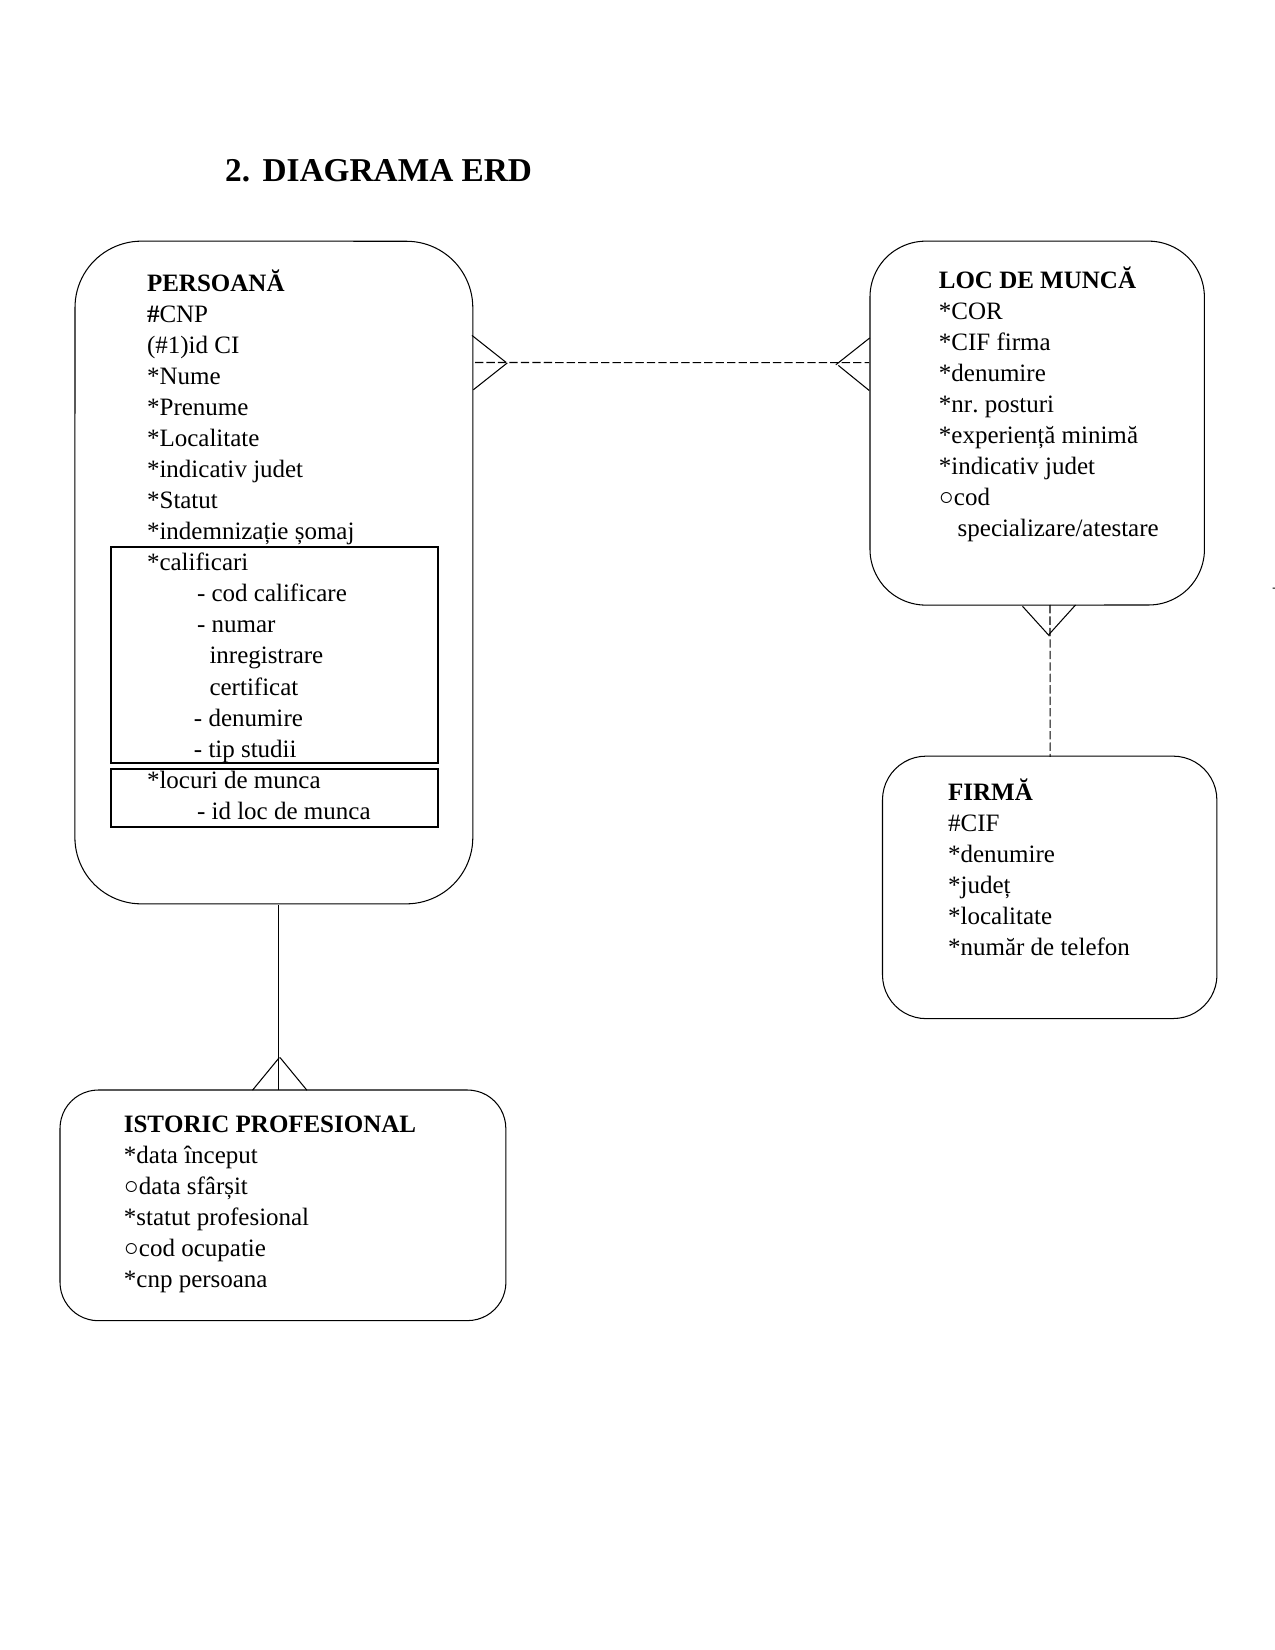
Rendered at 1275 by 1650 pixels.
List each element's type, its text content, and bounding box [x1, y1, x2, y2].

list DIAGRAMA ERD [225, 150, 1125, 188]
